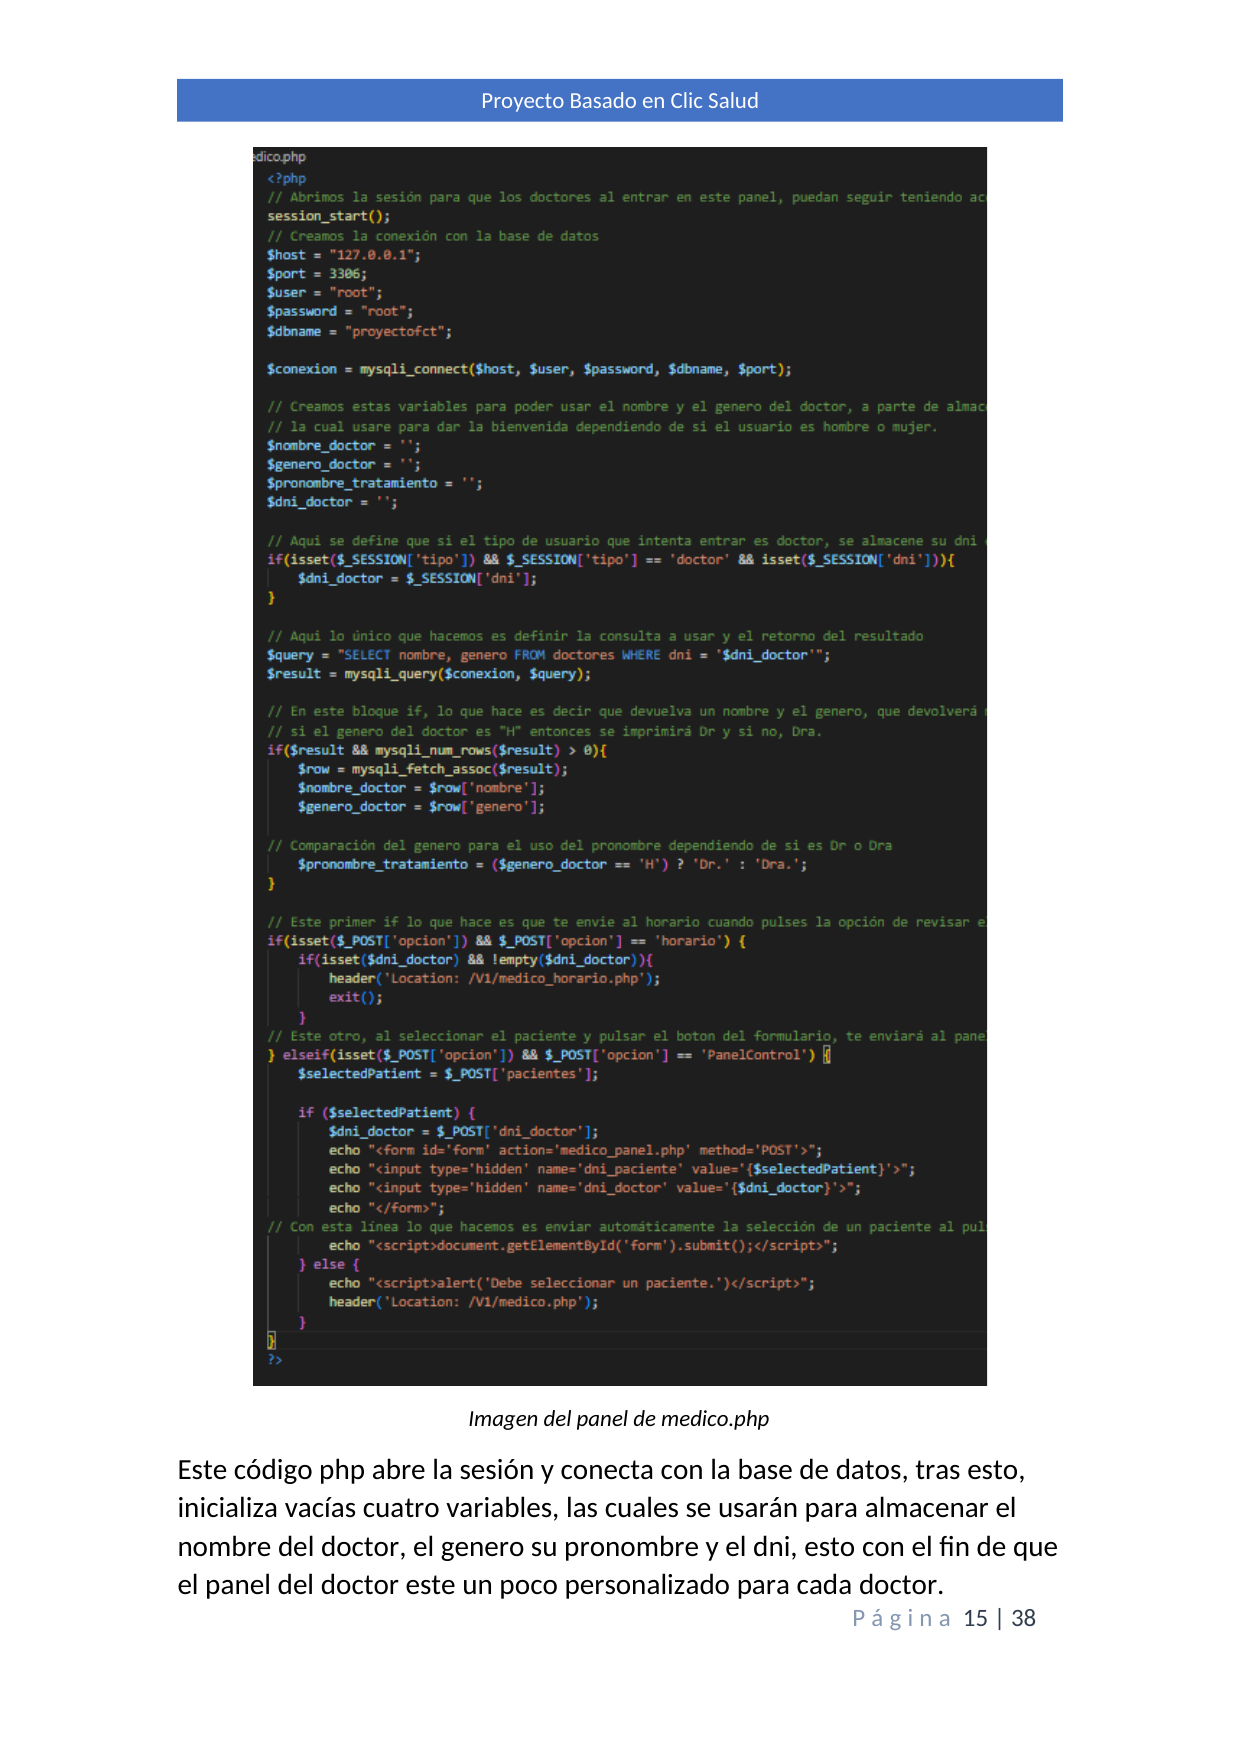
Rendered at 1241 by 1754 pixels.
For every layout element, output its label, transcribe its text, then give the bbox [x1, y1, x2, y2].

text Este código php abre la sesión y conecta con la base de datos, tras esto, inicializa vacías cuatro variables, las cuales se usarán para almacenar el nombre del doctor, el genero su pronombre y el dni, esto con el fin de que el panel del doctor este un poco personalizado para cada doctor. [177, 1451, 1063, 1602]
picture [253, 147, 988, 1386]
text Imagen del panel de medico.php [177, 1404, 1063, 1432]
